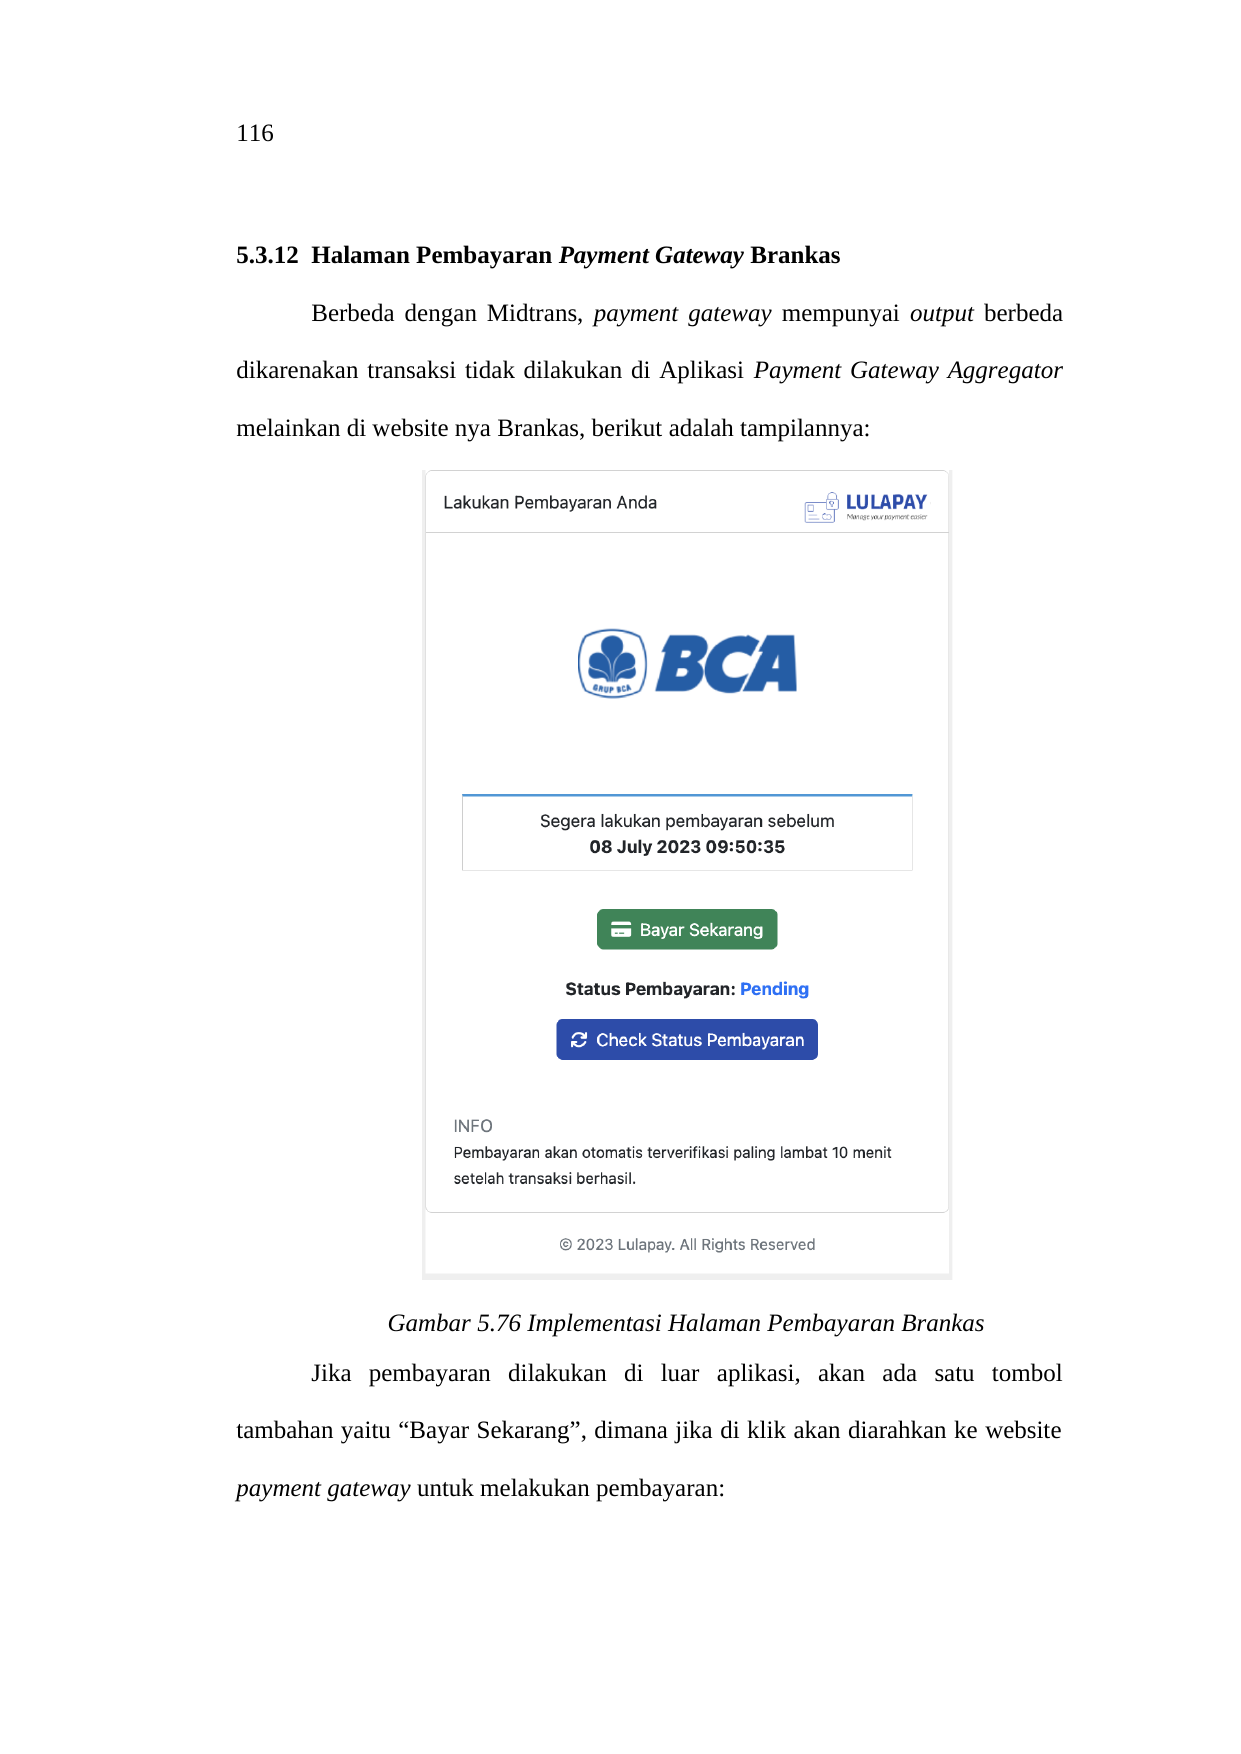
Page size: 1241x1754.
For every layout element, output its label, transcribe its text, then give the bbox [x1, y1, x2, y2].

subtitle Halaman Pembayaran Payment Gateway Brankas [236, 240, 1063, 269]
picture [422, 470, 953, 1280]
text Berbeda dengan Midtrans, payment gateway mempunyai output berbeda dikarenakan transaksi tidak dilakukan di Aplikasi Payment Gateway Aggregator melainkan di website nya Brankas, berikut adalah tampilannya: [236, 298, 1063, 442]
text Jika pembayaran dilakukan di luar aplikasi, akan ada satu tombol tambahan yaitu “Bayar Sekarang”, dimana jika di klik akan diarahkan ke website payment gateway untuk melakukan pembayaran: [236, 1358, 1063, 1502]
